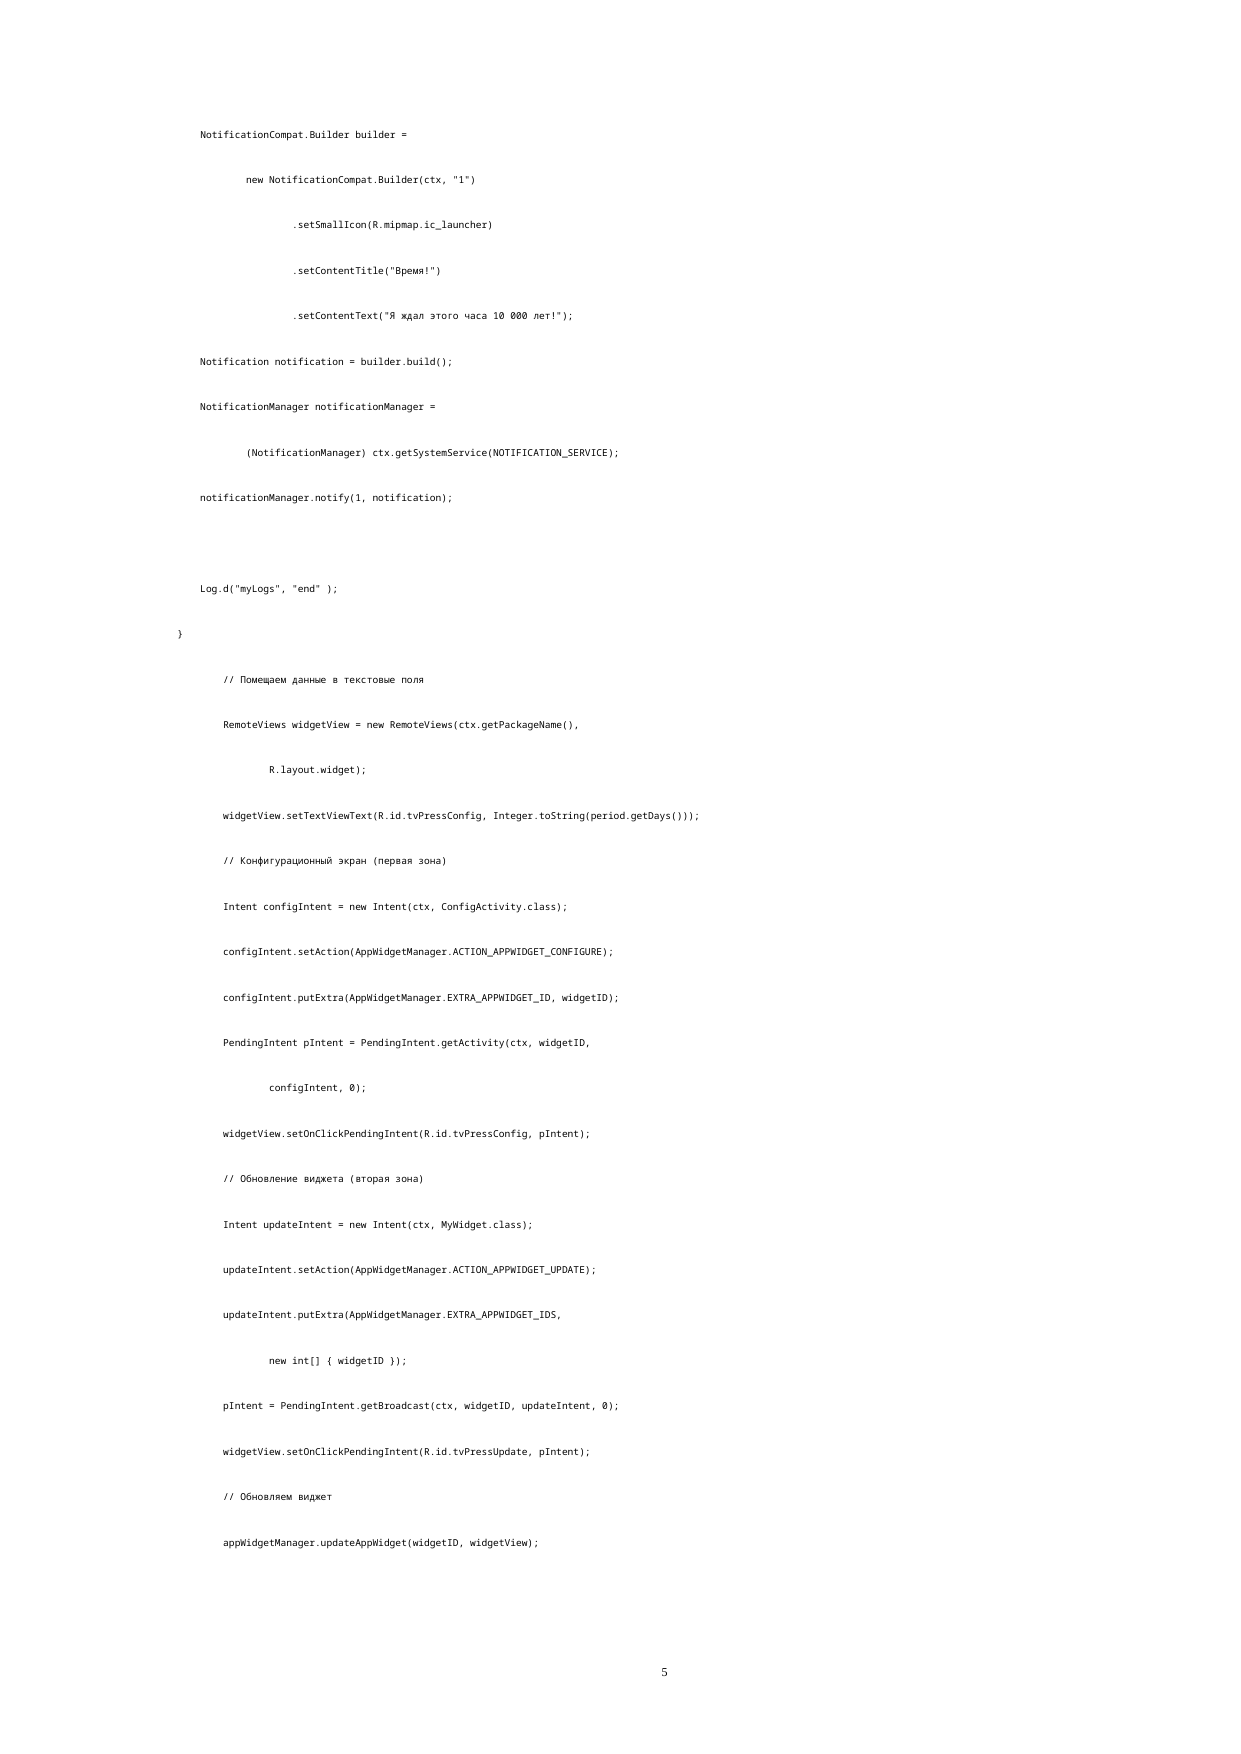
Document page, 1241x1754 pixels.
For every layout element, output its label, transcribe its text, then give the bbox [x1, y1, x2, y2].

text new NotificationCompat.Builder(ctx, "1") [177, 163, 1152, 186]
text configIntent.setAction(AppWidgetManager.ACTION_APPWIDGET_CONFIGURE); [177, 936, 1152, 958]
text widgetView.setOnClickPendingIntent(R.id.tvPressUpdate, pIntent); [177, 1435, 1152, 1458]
text new int[] { widgetID }); [177, 1344, 1152, 1367]
text widgetView.setTextViewText(R.id.tvPressConfig, Integer.toString(period.getDays())); [177, 799, 1152, 822]
text } [177, 618, 1152, 640]
text // Обновляем виджет [177, 1481, 1152, 1503]
text // Обновление виджета (вторая зона) [177, 1163, 1152, 1185]
text RemoteViews widgetView = new RemoteViews(ctx.getPackageName(), [177, 708, 1152, 731]
text Notification notification = builder.build(); [177, 345, 1152, 368]
text updateIntent.putExtra(AppWidgetManager.EXTRA_APPWIDGET_IDS, [177, 1299, 1152, 1322]
text Intent updateIntent = new Intent(ctx, MyWidget.class); [177, 1208, 1152, 1231]
text notificationManager.notify(1, notification); [177, 481, 1152, 504]
text // Конфигурационный экран (первая зона) [177, 845, 1152, 867]
text configIntent, 0); [177, 1072, 1152, 1094]
text Log.d("myLogs", "end" ); [177, 572, 1152, 595]
text NotificationManager notificationManager = [177, 391, 1152, 413]
text pIntent = PendingIntent.getBroadcast(ctx, widgetID, updateIntent, 0); [177, 1390, 1152, 1412]
text updateIntent.setAction(AppWidgetManager.ACTION_APPWIDGET_UPDATE); [177, 1253, 1152, 1276]
text (NotificationManager) ctx.getSystemService(NOTIFICATION_SERVICE); [177, 436, 1152, 459]
text .setSmallIcon(R.mipmap.ic_launcher) [177, 209, 1152, 232]
text Intent configIntent = new Intent(ctx, ConfigActivity.class); [177, 890, 1152, 913]
text appWidgetManager.updateAppWidget(widgetID, widgetView); [177, 1526, 1152, 1549]
text .setContentTitle("Время!") [177, 254, 1152, 277]
text configIntent.putExtra(AppWidgetManager.EXTRA_APPWIDGET_ID, widgetID); [177, 981, 1152, 1004]
text // Помещаем данные в текстовые поля [177, 663, 1152, 686]
text .setContentText("Я ждал этого часа 10 000 лет!"); [177, 300, 1152, 322]
text widgetView.setOnClickPendingIntent(R.id.tvPressConfig, pIntent); [177, 1117, 1152, 1140]
text NotificationCompat.Builder builder = [177, 118, 1152, 141]
text PendingIntent pIntent = PendingIntent.getActivity(ctx, widgetID, [177, 1026, 1152, 1049]
text R.layout.widget); [177, 754, 1152, 777]
